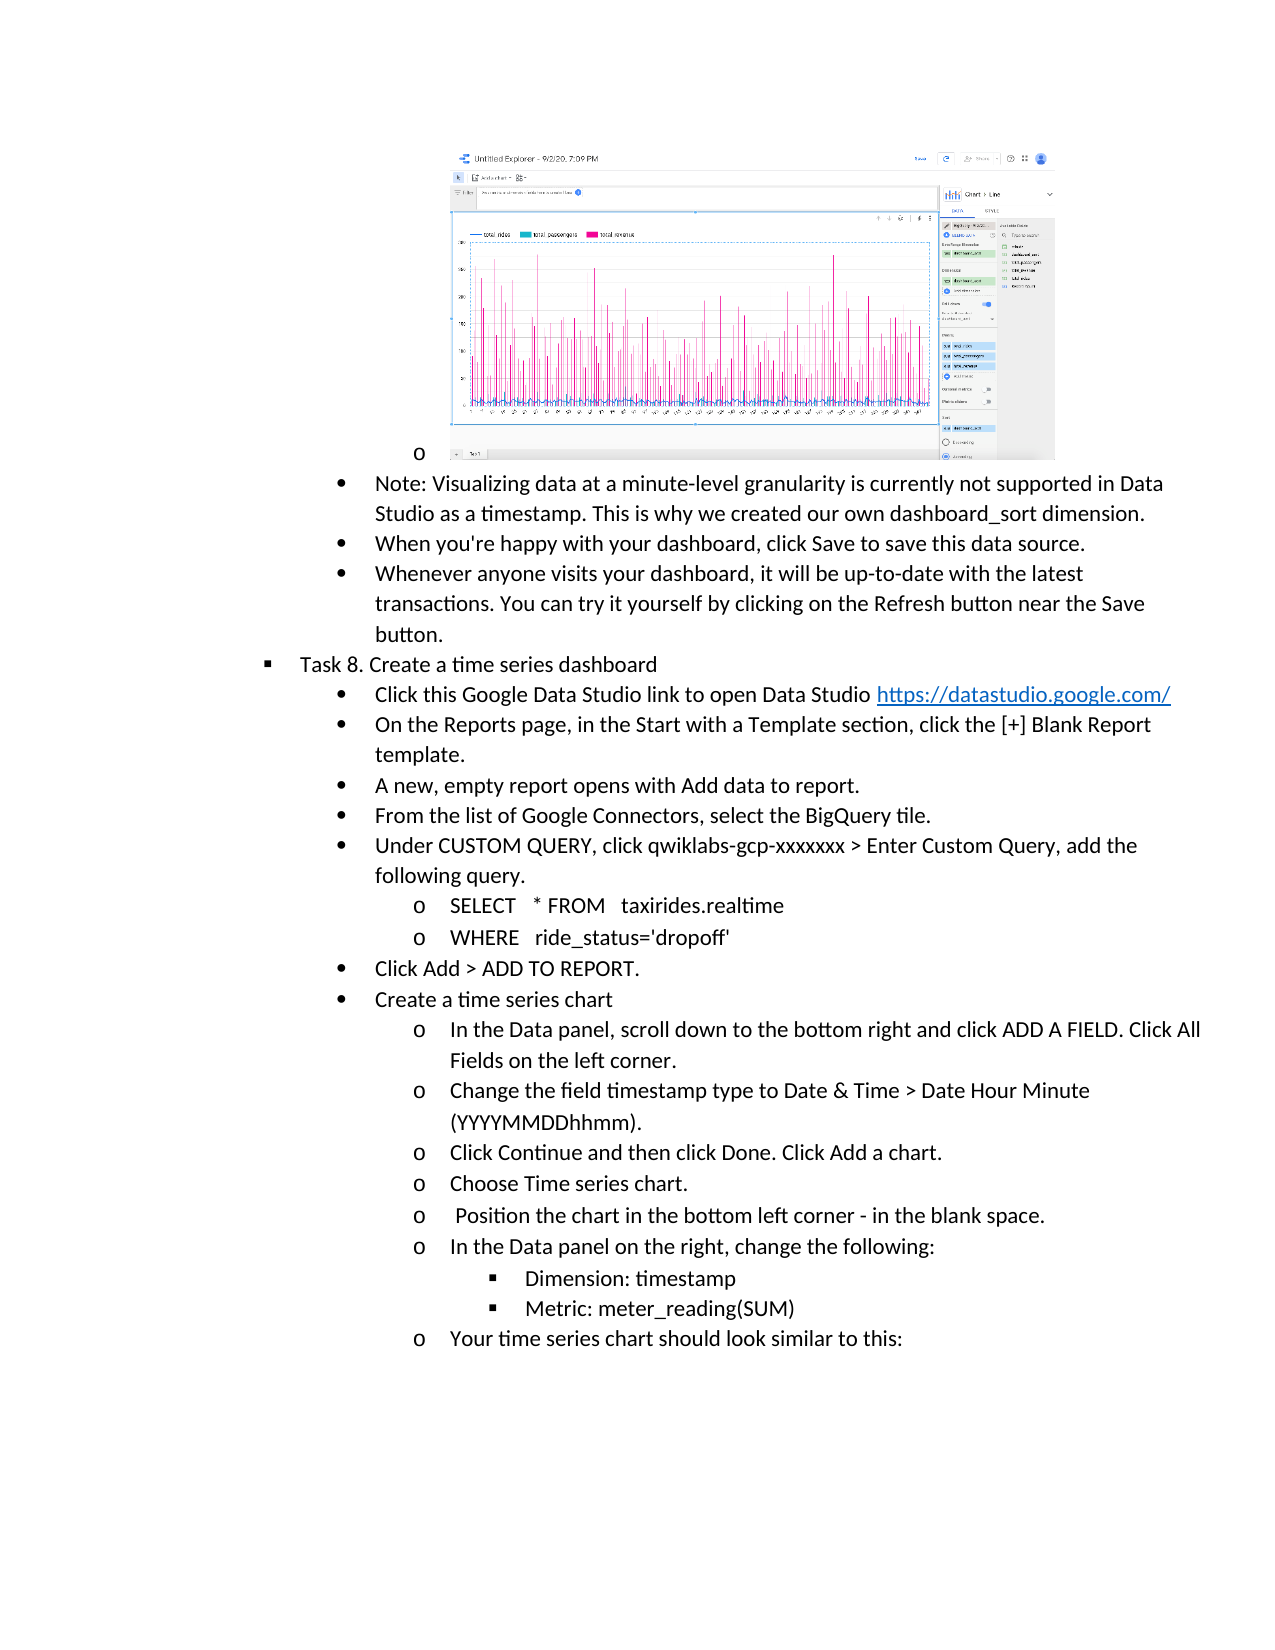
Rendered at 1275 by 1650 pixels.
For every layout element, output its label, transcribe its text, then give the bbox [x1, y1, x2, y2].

list From the list of Google Connectors, select the BigQuery tile. [337, 801, 1209, 829]
list SELECT * FROM taxirides.realtime [412, 892, 1209, 921]
list Under CUSTOM QUERY, click qwiklabs-gcp-xxxxxxx > Enter Custom Query, add the following query. [337, 831, 1209, 889]
list WHERE ride_status='dropoff' [412, 923, 1209, 952]
list Dimension: timestamp [487, 1264, 1209, 1292]
list When you're happy with your dashboard, click Save to save this data source. [337, 529, 1209, 557]
list Task 8. Create a time series dashboard [262, 650, 1209, 678]
list In the Data panel on the right, change the following: [412, 1232, 1209, 1262]
list Whenever anyone visits your dashboard, it will be up-to-date with the latest transactions. You can try it yourself by clicking on the Refresh button near the Save button. [337, 559, 1209, 648]
list Click Add > ADD TO REPORT. [337, 954, 1209, 983]
list Choose Time series chart. [412, 1169, 1209, 1199]
list Your time series chart should look similar to this: [412, 1324, 1209, 1353]
list Metric: meter_reading(SUM) [487, 1294, 1209, 1322]
picture [450, 150, 1055, 460]
list Change the field timestamp type to Date & Time > Date Hour Minute (YYYYMMDDhhmm). [412, 1077, 1209, 1136]
list In the Data panel, scroll down to the bottom right and click ADD A FIELD. Click All Fields on the left corner. [412, 1015, 1209, 1074]
list A new, empty report opens with Add data to report. [337, 771, 1209, 799]
list On the Reports page, in the Start with a Template section, click the [+] Blank Report template. [337, 710, 1209, 769]
list Position the chart in the bottom left corner - in the blank space. [412, 1201, 1209, 1230]
list Create a time series chart [337, 985, 1209, 1013]
list Click Continue and then click Done. Click Add a chart. [412, 1138, 1209, 1167]
list Note: Visualizing data at a minute-level granularity is currently not supported in Data Studio as a timestamp. This is why we created our own dashboard_sort dimension. [337, 469, 1209, 527]
list Click this Google Data Studio link to open Data Studio https://datastudio.google.com/ [337, 680, 1209, 708]
